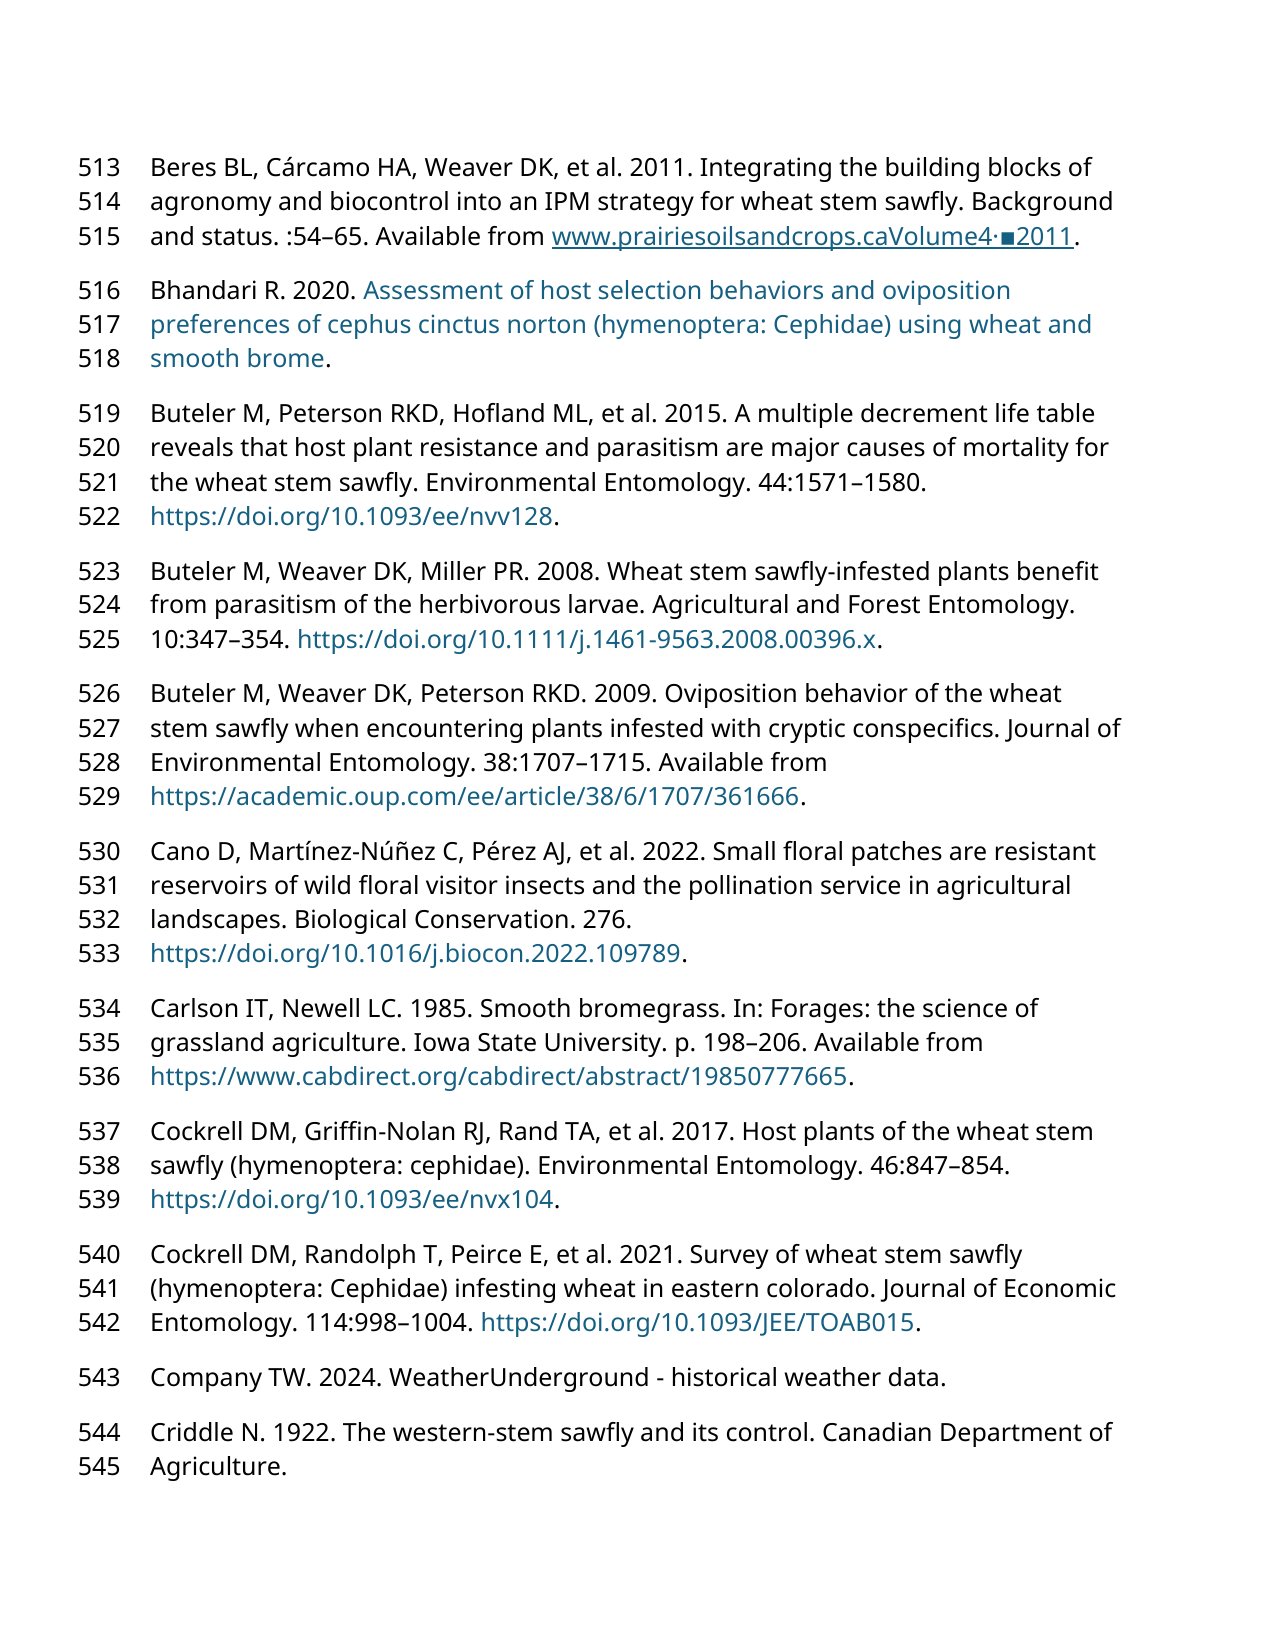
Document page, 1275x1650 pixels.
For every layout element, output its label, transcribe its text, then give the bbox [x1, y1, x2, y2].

text Cano D, Martínez-Núñez C, Pérez AJ, et al. 2022. Small floral patches are resistant reservoirs of wild floral visitor insects and the pollination service in agricultural landscapes. Biological Conservation. 276. https://doi.org/10.1016/j.biocon.2022.109789. [150, 833, 1125, 969]
text Company TW. 2024. WeatherUnderground - historical weather data. [150, 1359, 1125, 1393]
text Cockrell DM, Griffin-Nolan RJ, Rand TA, et al. 2017. Host plants of the wheat stem sawfly (hymenoptera: cephidae). Environmental Entomology. 46:847–854. https://doi.org/10.1093/ee/nvx104. [150, 1113, 1125, 1216]
text Cockrell DM, Randolph T, Peirce E, et al. 2021. Survey of wheat stem sawfly (hymenoptera: Cephidae) infesting wheat in eastern colorado. Journal of Economic Entomology. 114:998–1004. https://doi.org/10.1093/JEE/TOAB015. [150, 1236, 1125, 1338]
text Carlson IT, Newell LC. 1985. Smooth bromegrass. In: Forages: the science of grassland agriculture. Iowa State University. p. 198–206. Available from https://www.cabdirect.org/cabdirect/abstract/19850777665. [150, 990, 1125, 1092]
text Beres BL, Cárcamo HA, Weaver DK, et al. 2011. Integrating the building blocks of agronomy and biocontrol into an IPM strategy for wheat stem sawfly. Background and status. :54–65. Available from www.prairiesoilsandcrops.caVolume4·▪2011. [150, 150, 1125, 252]
text Criddle N. 1922. The western-stem sawfly and its control. Canadian Department of Agriculture. [150, 1414, 1125, 1482]
text Buteler M, Weaver DK, Miller PR. 2008. Wheat stem sawfly-infested plants benefit from parasitism of the herbivorous larvae. Agricultural and Forest Entomology. 10:347–354. https://doi.org/10.1111/j.1461-9563.2008.00396.x. [150, 553, 1125, 655]
text Bhandari R. 2020. Assessment of host selection behaviors and oviposition preferences of cephus cinctus norton (hymenoptera: Cephidae) using wheat and smooth brome. [150, 273, 1125, 375]
text Buteler M, Weaver DK, Peterson RKD. 2009. Oviposition behavior of the wheat stem sawfly when encountering plants infested with cryptic conspecifics. Journal of Environmental Entomology. 38:1707–1715. Available from https://academic.oup.com/ee/article/38/6/1707/361666. [150, 676, 1125, 812]
text Buteler M, Peterson RKD, Hofland ML, et al. 2015. A multiple decrement life table reveals that host plant resistance and parasitism are major causes of mortality for the wheat stem sawfly. Environmental Entomology. 44:1571–1580. https://doi.org/10.1093/ee/nvv128. [150, 396, 1125, 532]
